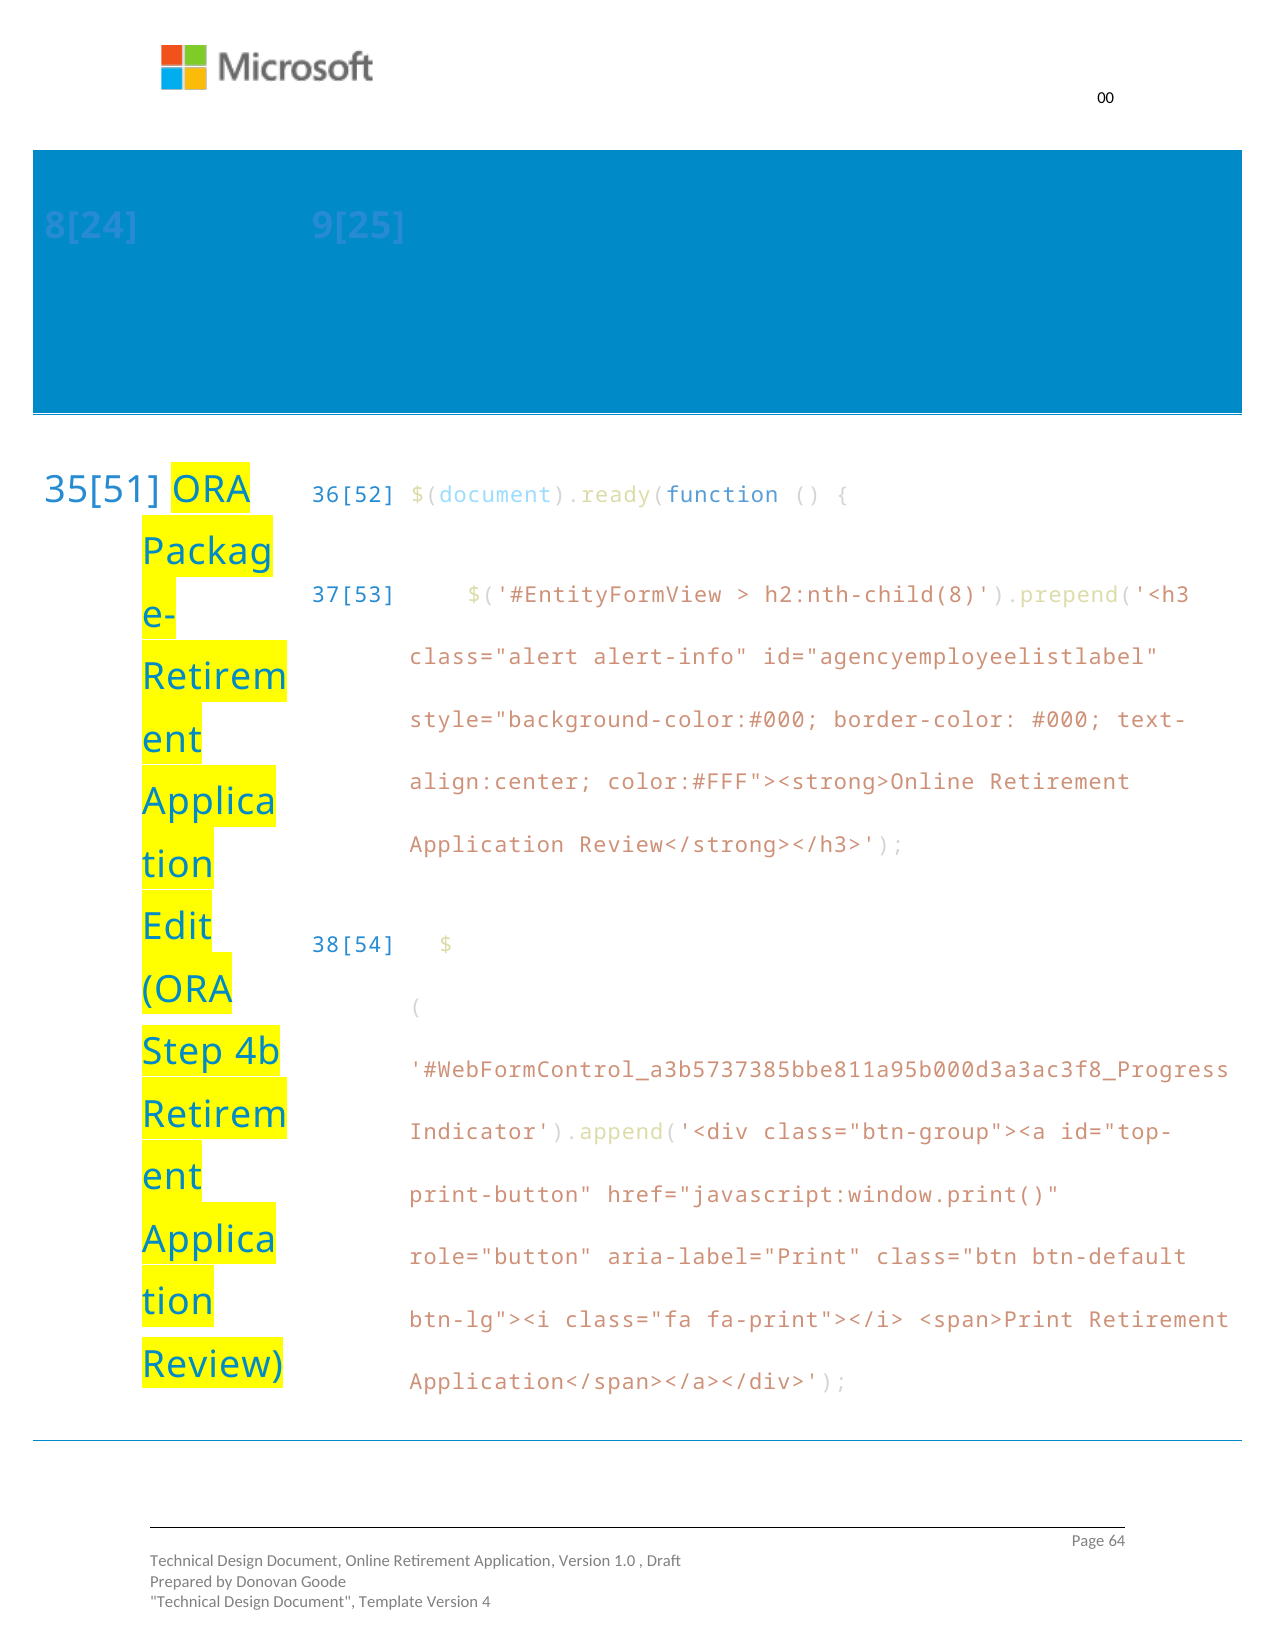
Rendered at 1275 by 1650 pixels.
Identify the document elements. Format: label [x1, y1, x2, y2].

picture [161, 45, 374, 91]
table_cell [300, 415, 1242, 1439]
table_header [300, 151, 1242, 413]
table_header [33, 151, 300, 413]
table_cell [33, 415, 300, 1439]
